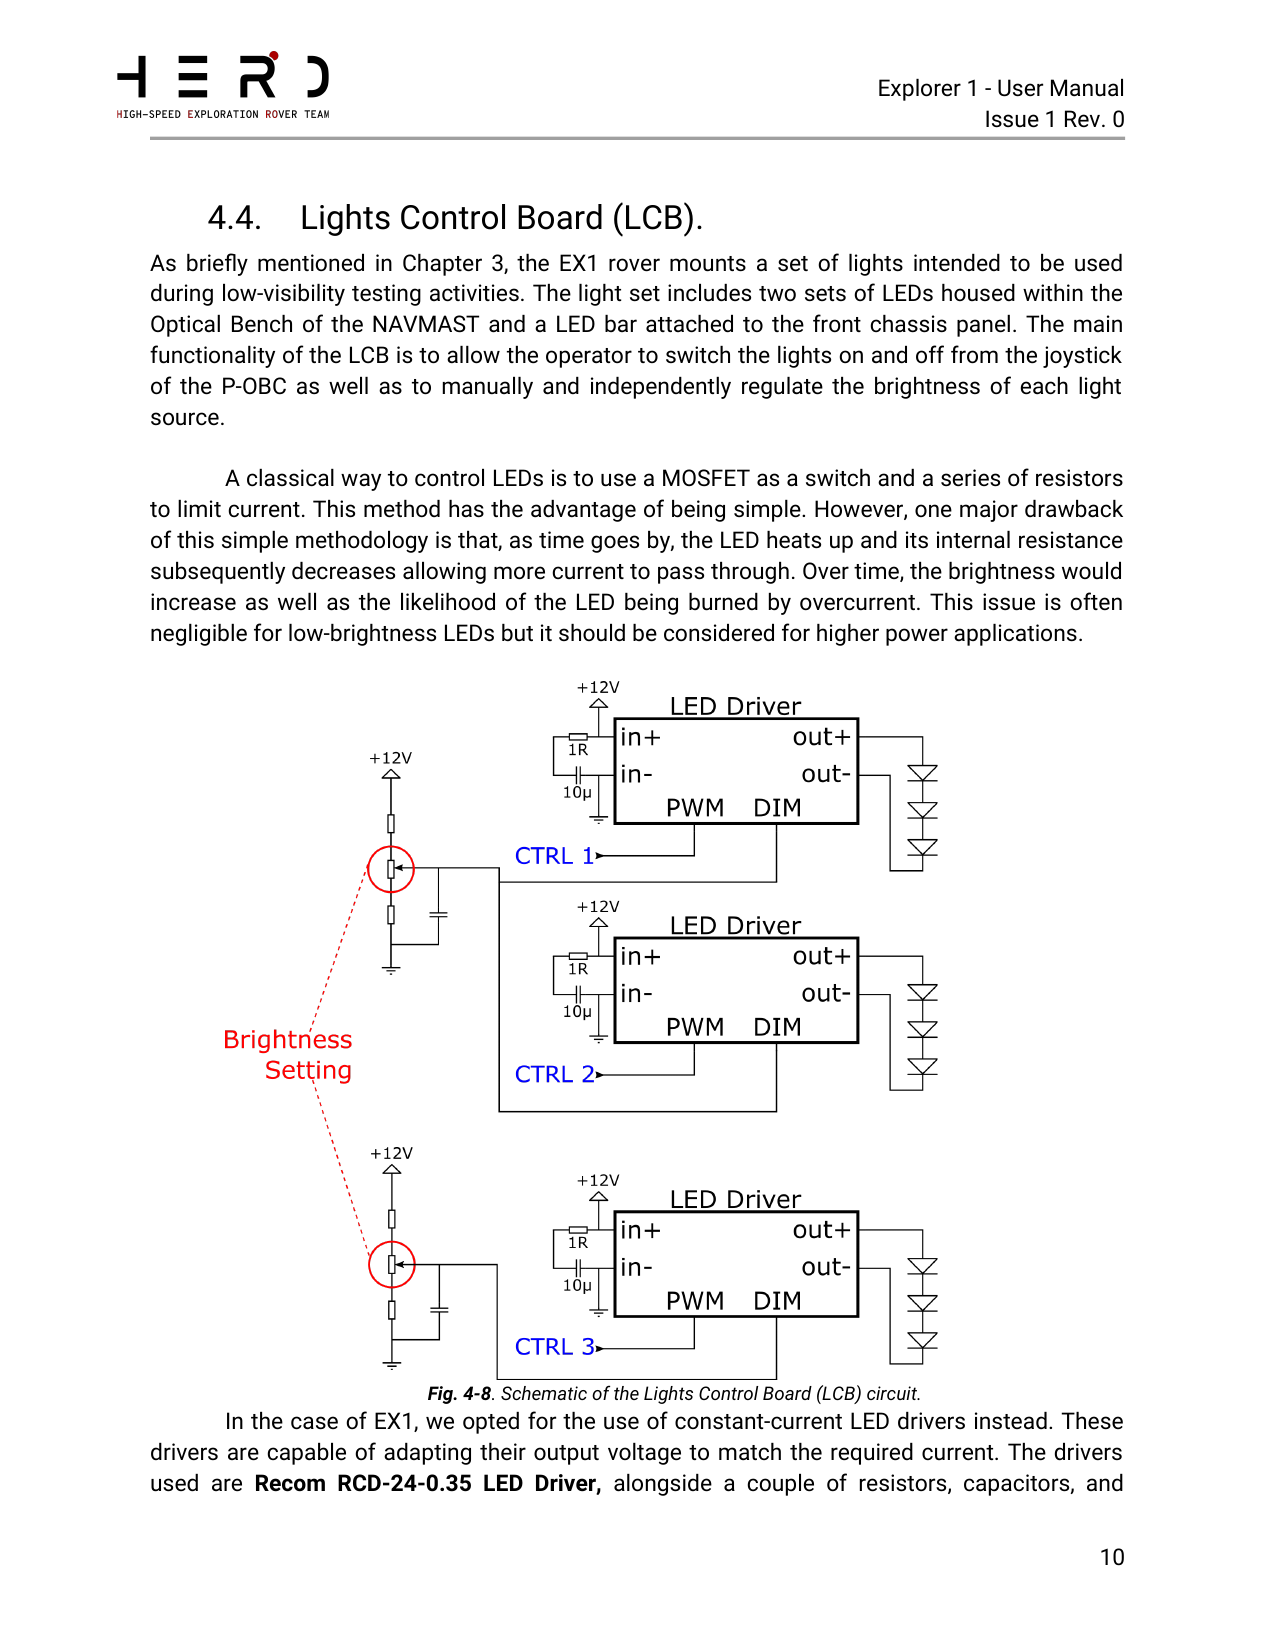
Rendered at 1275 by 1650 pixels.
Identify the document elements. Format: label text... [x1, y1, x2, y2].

subtitle Lights Control Board (LCB). [262, 198, 1125, 237]
text Fig. 4-8. Schematic of the Lights Control Board (LCB) circuit. [150, 1383, 1125, 1405]
text A classical way to control LEDs is to use a MOSFET as a switch and a series of resistors to limit current. This method has the advantage of being simple. However, one major drawback of this simple methodology is that, as time goes by, the LED heats up and its internal resistance subsequently decreases allowing more current to pass through. Over time, the brightness would increase as well as the likelihood of the LED being burned by overcurrent. This issue is often negligible for low-brightness LEDs but it should be considered for higher power applications. [150, 466, 1125, 647]
text As briefly mentioned in Chapter 3, the EX1 rover mounts a set of lights intended to be used during low-visibility testing activities. The light set includes two sets of LEDs housed within the Optical Bench of the NAVMAST and a LED bar attached to the front chassis panel. The main functionality of the LCB is to allow the operator to switch the lights on and off from the joystick of the P-OBC as well as to manually and independently regulate the brightness of each light source. [150, 250, 1125, 431]
picture [225, 681, 938, 1380]
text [150, 1408, 1125, 1497]
picture [117, 51, 329, 118]
